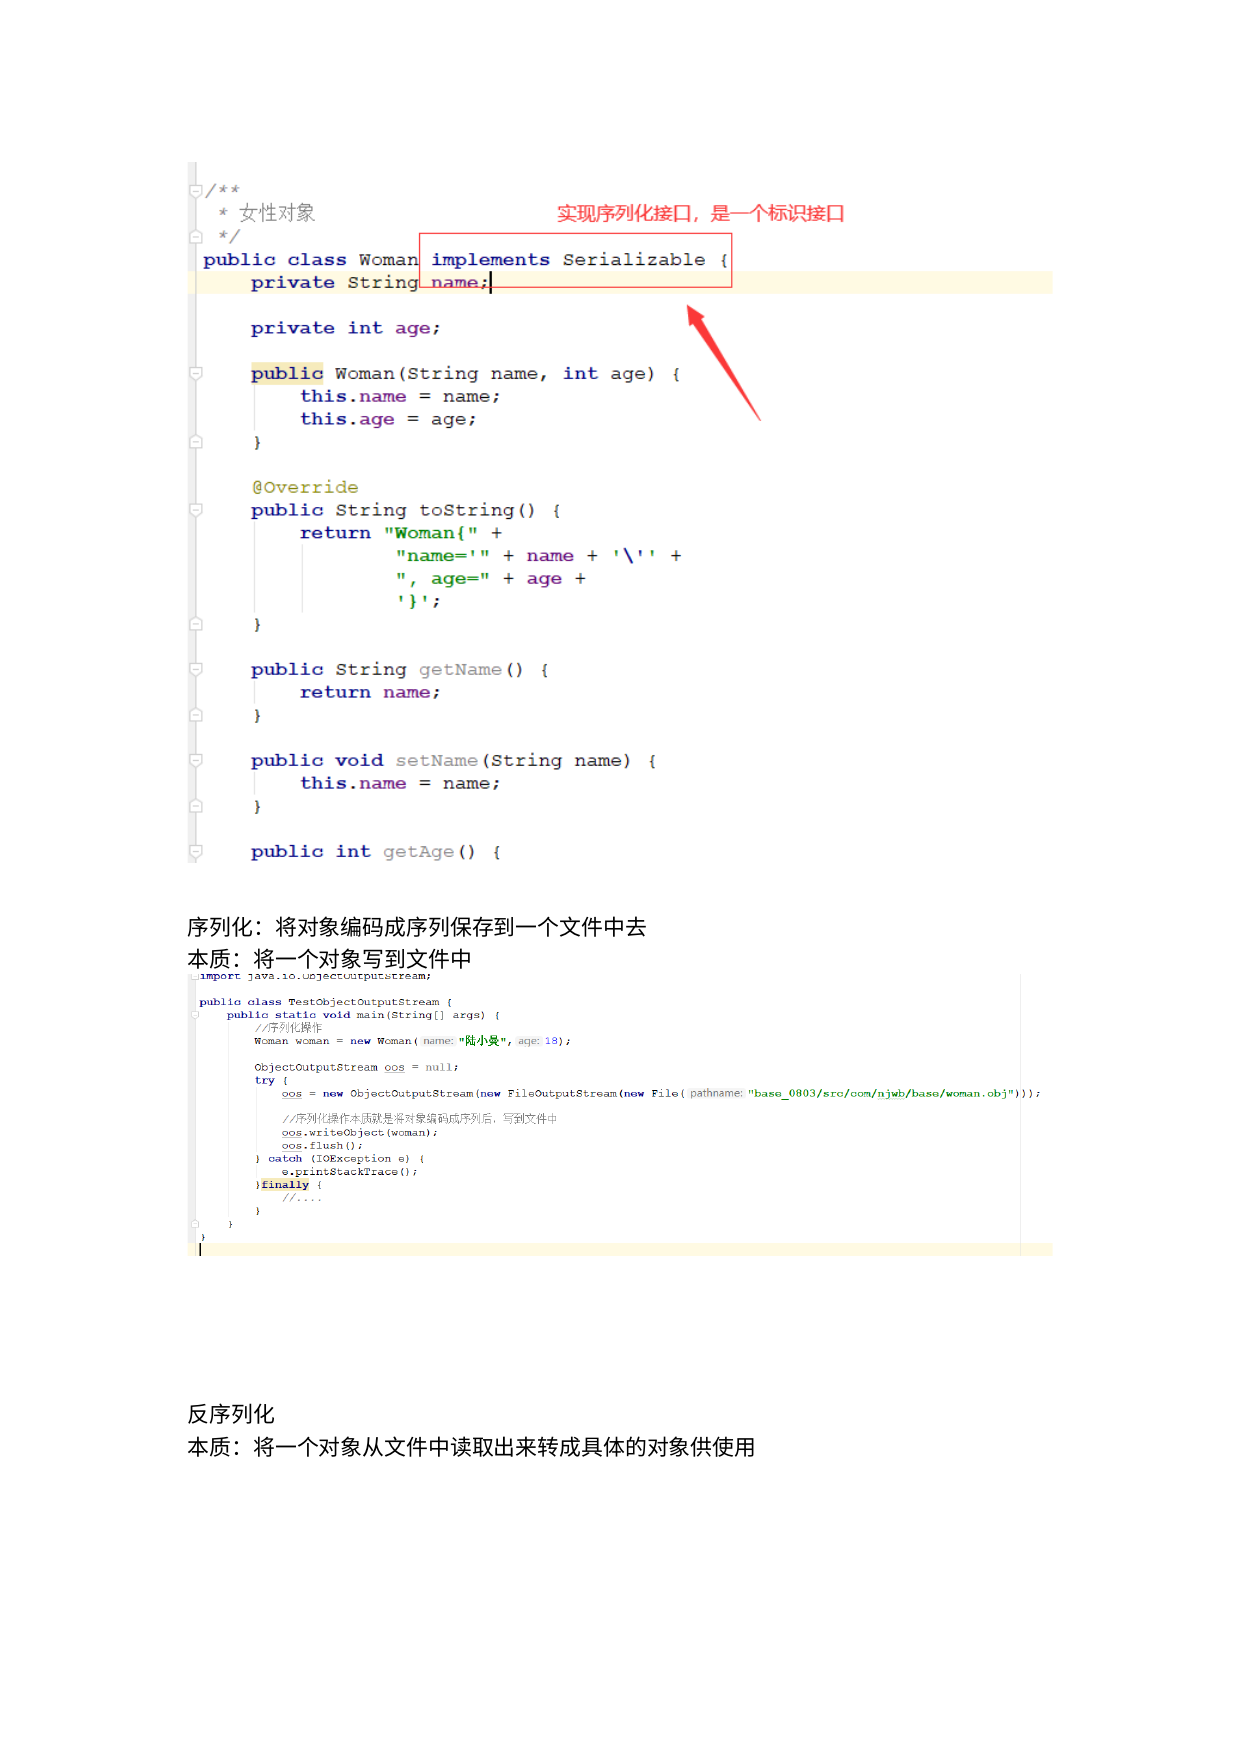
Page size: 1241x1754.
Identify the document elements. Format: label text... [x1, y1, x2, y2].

picture [187, 974, 1053, 1256]
text 序列化：将对象编码成序列保存到一个文件中去 [187, 909, 1053, 942]
text 本质：将一个对象从文件中读取出来转成具体的对象供使用 [187, 1429, 1053, 1462]
text 本质：将一个对象写到文件中 [187, 942, 1053, 974]
picture [187, 162, 1053, 863]
text 反序列化 [187, 1397, 1053, 1429]
